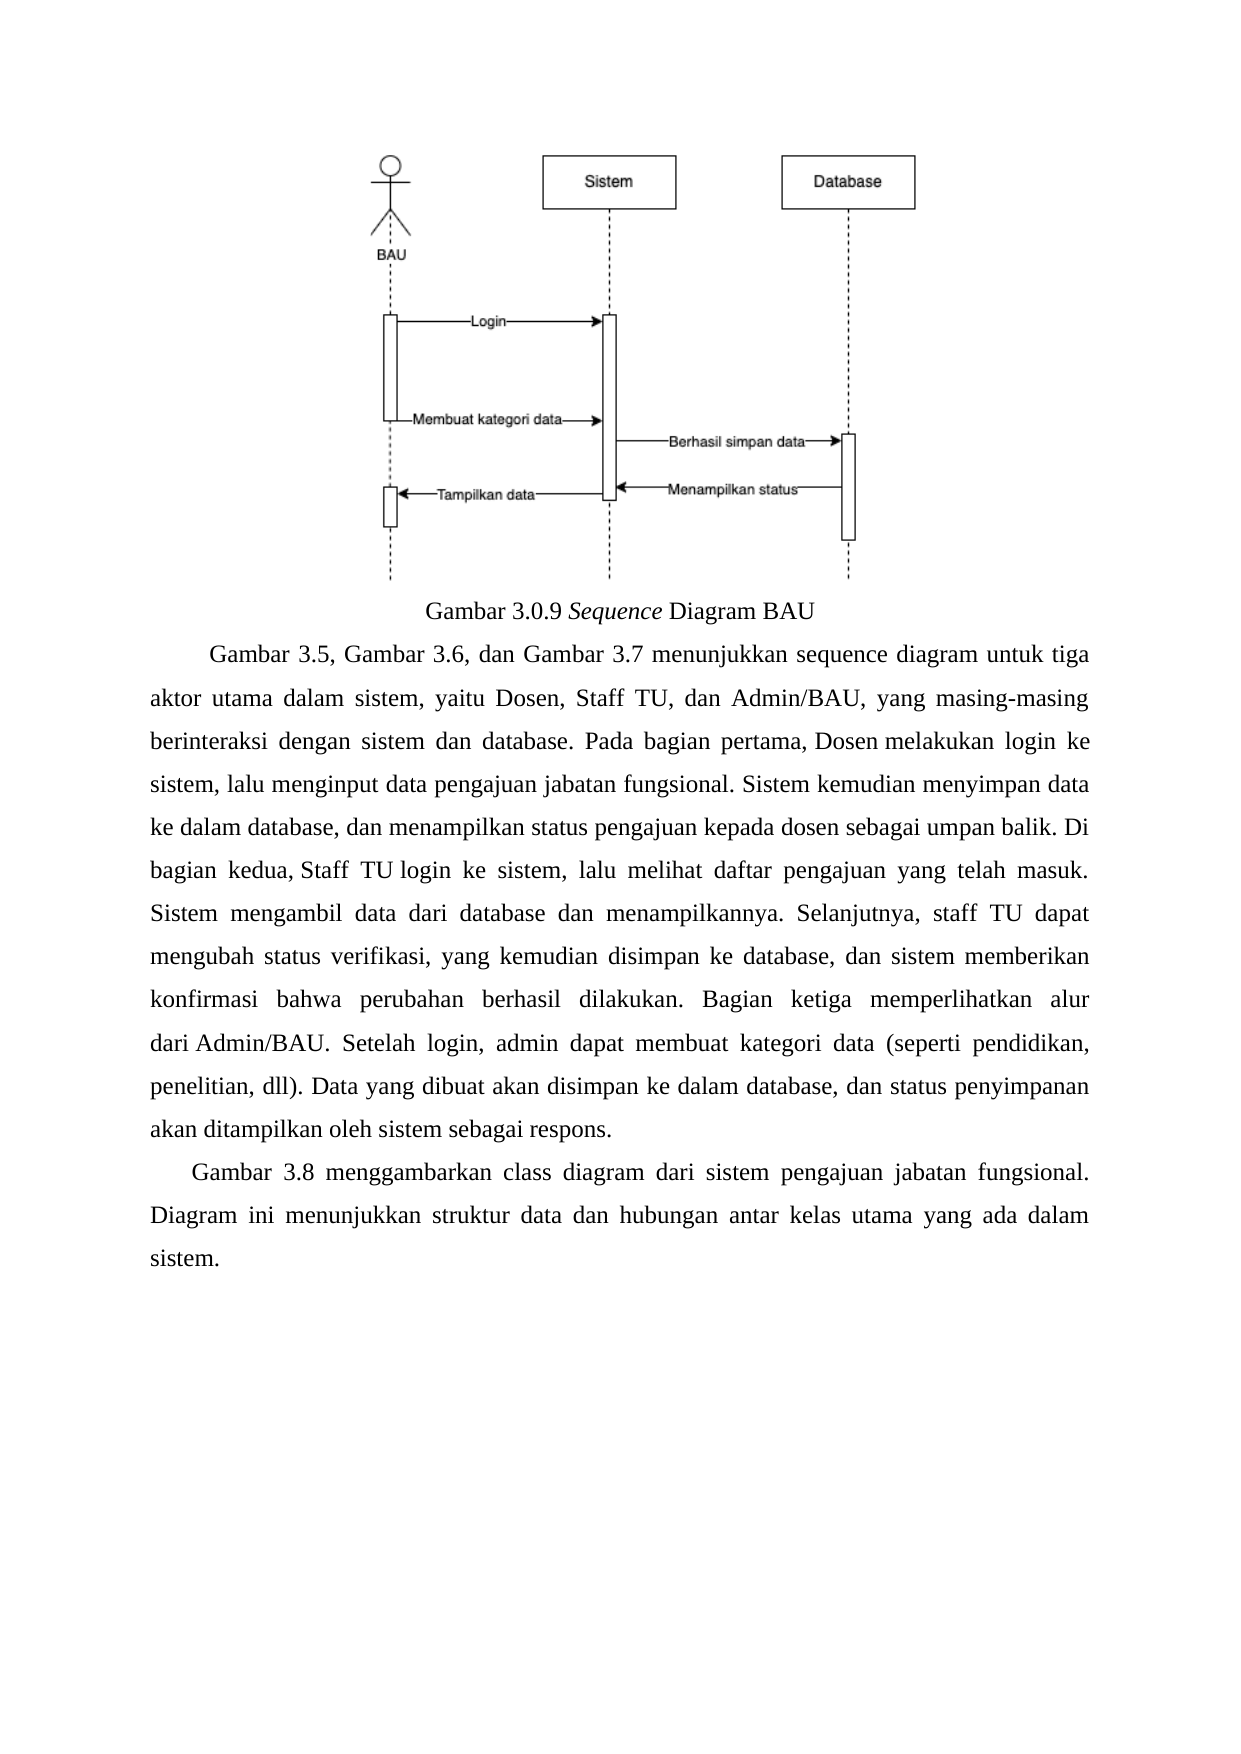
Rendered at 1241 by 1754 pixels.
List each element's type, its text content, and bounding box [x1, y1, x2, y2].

picture [370, 150, 929, 582]
text Gambar 3.8 menggambarkan class diagram dari sistem pengajuan jabatan fungsional. Diagram ini menunjukkan struktur data dan hubungan antar kelas utama yang ada dalam sistem. [150, 1157, 1090, 1272]
text Gambar 3.5, Gambar 3.6, dan Gambar 3.7 menunjukkan sequence diagram untuk tiga aktor utama dalam sistem, yaitu Dosen, Staff TU, dan Admin/BAU, yang masing-masing berinteraksi dengan sistem dan database. Pada bagian pertama, Dosen melakukan login ke sistem, lalu menginput data pengajuan jabatan fungsional. Sistem kemudian menyimpan data ke dalam database, dan menampilkan status pengajuan kepada dosen sebagai umpan balik. Di bagian kedua, Staff TU login ke sistem, lalu melihat daftar pengajuan yang telah masuk. Sistem mengambil data dari database dan menampilkannya. Selanjutnya, staff TU dapat mengubah status verifikasi, yang kemudian disimpan ke database, dan sistem memberikan konfirmasi bahwa perubahan berhasil dilakukan. Bagian ketiga memperlihatkan alur dari Admin/BAU. Setelah login, admin dapat membuat kategori data (seperti pendidikan, penelitian, dll). Data yang dibuat akan disimpan ke dalam database, dan status penyimpanan akan ditampilkan oleh sistem sebagai respons. [150, 639, 1090, 1143]
